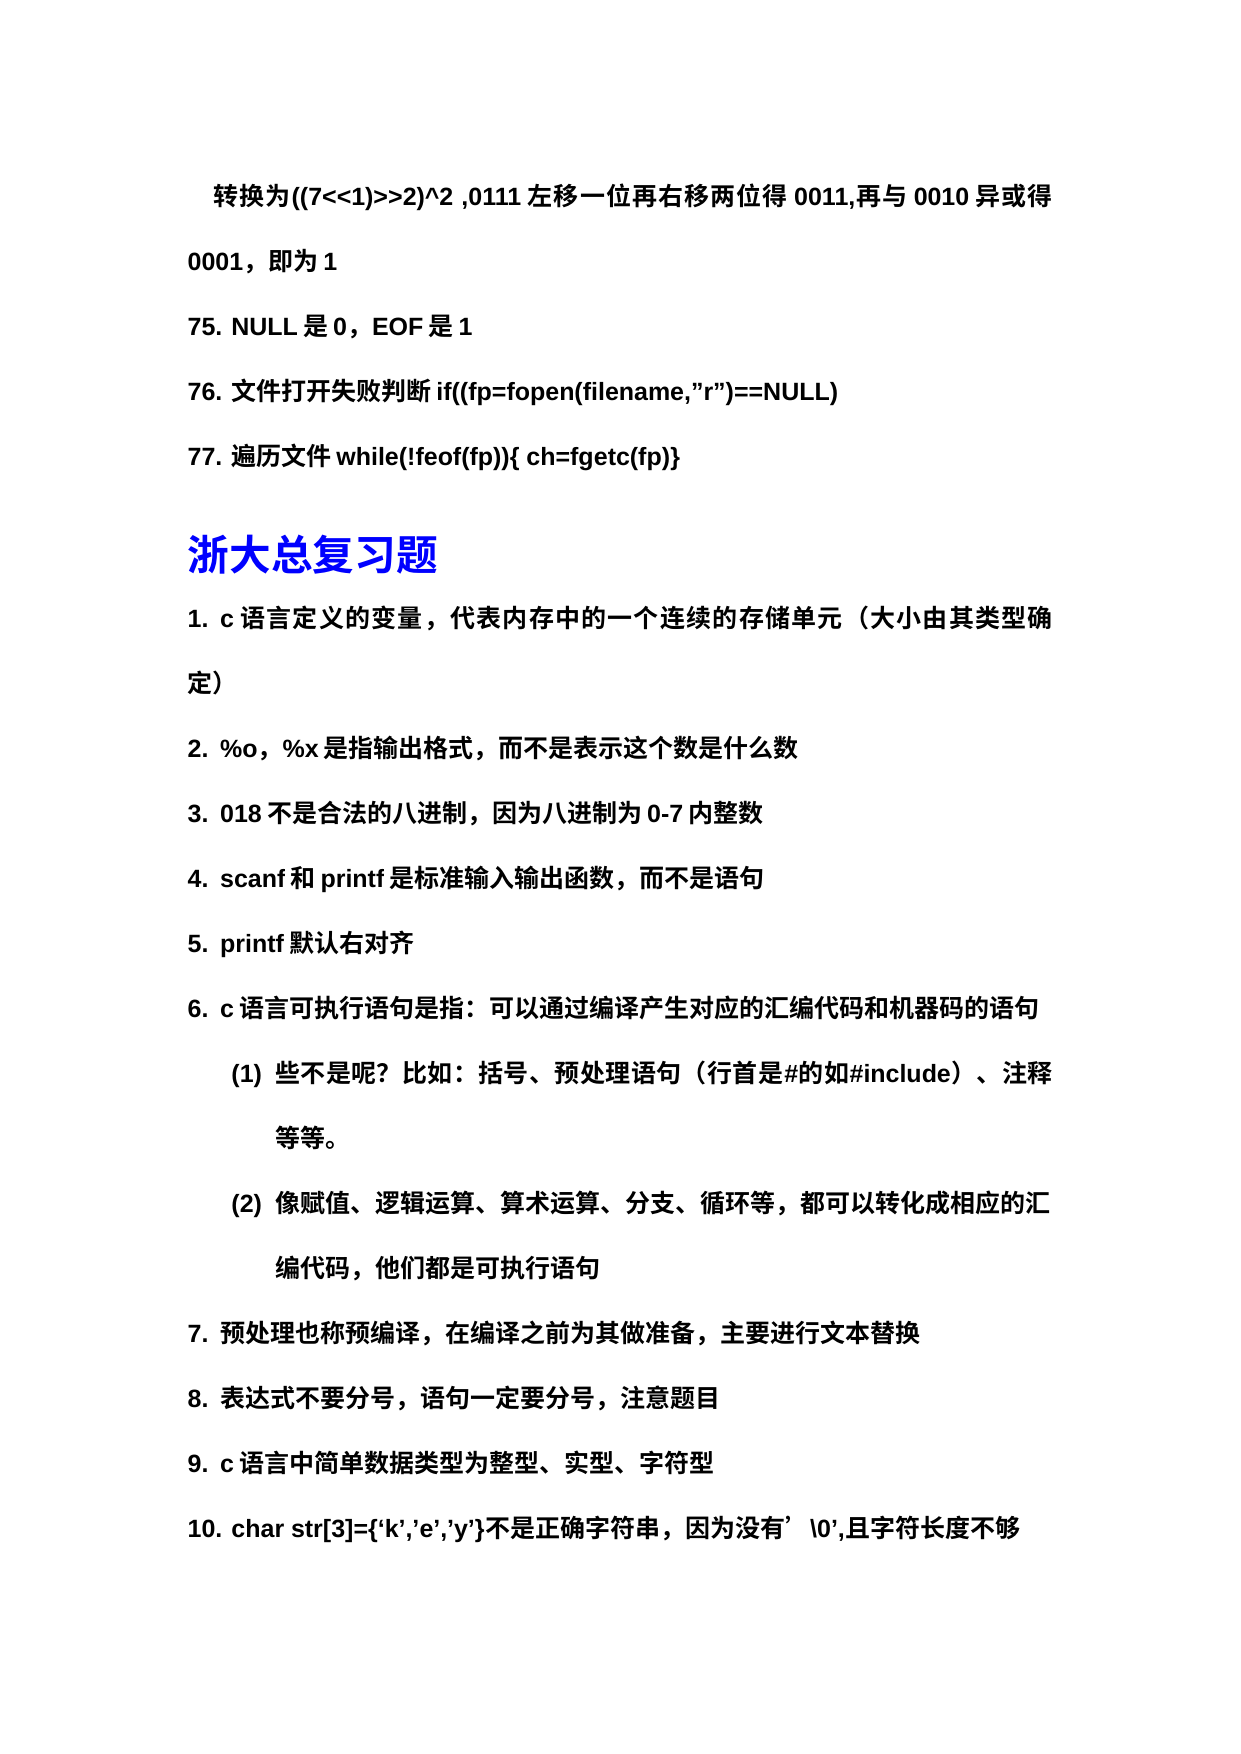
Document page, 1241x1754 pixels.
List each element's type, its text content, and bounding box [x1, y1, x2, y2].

list 像赋值、逻辑运算、算术运算、分支、循环等，都可以转化成相应的汇编代码，他们都是可执行语句 [231, 1169, 1053, 1299]
list printf默认右对齐 [187, 909, 1053, 974]
list NULL是0，EOF是1 [187, 292, 1053, 357]
text 浙大总复习题 [187, 519, 1053, 584]
list 文件打开失败判断if((fp=fopen(filename,”r”)==NULL) [187, 357, 1053, 422]
list c语言定义的变量，代表内存中的一个连续的存储单元（大小由其类型确定） [187, 584, 1053, 714]
list 遍历文件while(!feof(fp)){ ch=fgetc(fp)} [187, 422, 1053, 487]
list 些不是呢？比如：括号、预处理语句（行首是#的如#include）、注释 等等。 [231, 1039, 1053, 1169]
list char str[3]={‘k’,’e’,’y’}不是正确字符串，因为没有’\0’,且字符长度不够 [187, 1494, 1053, 1559]
list scanf和printf是标准输入输出函数，而不是语句 [187, 844, 1053, 909]
list %o，%x是指输出格式，而不是表示这个数是什么数 [187, 714, 1053, 779]
list c语言可执行语句是指：可以通过编译产生对应的汇编代码和机器码的语句 [187, 974, 1053, 1039]
list 018不是合法的八进制，因为八进制为0-7内整数 [187, 779, 1053, 844]
list 表达式不要分号，语句一定要分号，注意题目 [187, 1364, 1053, 1429]
list c语言中简单数据类型为整型、实型、字符型 [187, 1429, 1053, 1494]
list 预处理也称预编译，在编译之前为其做准备，主要进行文本替换 [187, 1299, 1053, 1364]
text 转换为((7<<1)>>2)^2 ,0111左移一位再右移两位得0011,再与0010异或得0001，即为1 [187, 162, 1053, 292]
